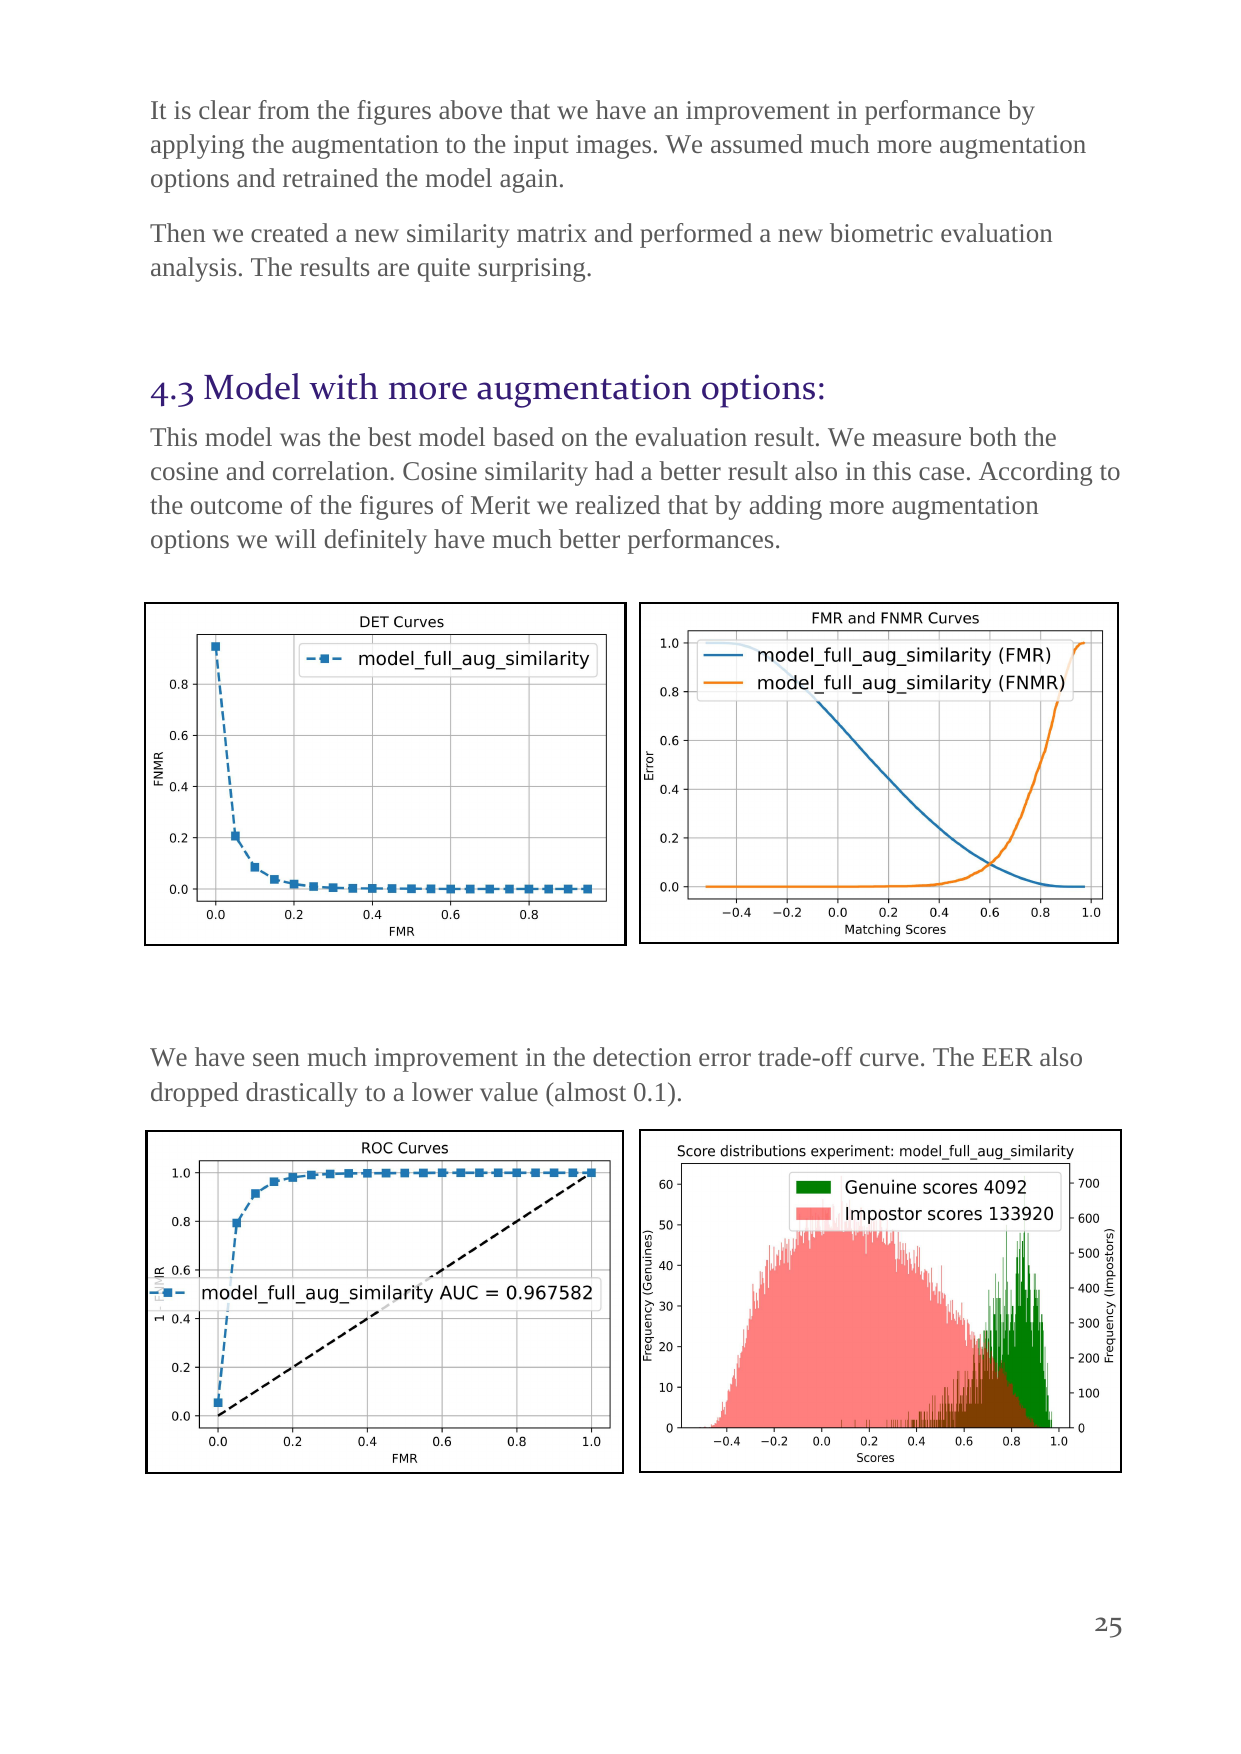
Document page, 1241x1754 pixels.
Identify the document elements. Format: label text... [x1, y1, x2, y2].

text This model was the best model based on the evaluation result. We measure both the cosine and correlation. Cosine similarity had a better result also in this case. According to the outcome of the figures of Merit we realized that by adding more augmentation options we will definitely have much better performances. [150, 421, 1122, 555]
text We have seen much improvement in the detection error trade-off curve. The EER also dropped drastically to a lower value (almost 0.1). [150, 1042, 1122, 1107]
picture [148, 1132, 622, 1472]
picture [641, 1131, 1120, 1471]
text It is clear from the figures above that we have an improvement in performance by applying the augmentation to the input images. We assumed much more augmentation options and retrained the model again. [150, 94, 1122, 193]
picture [146, 604, 624, 944]
text 4.3 Model with more augmentation options: [150, 365, 1122, 409]
picture [641, 604, 1117, 942]
text Then we created a new similarity matrix and performed a new biometric evaluation analysis. The results are quite surprising. [150, 217, 1122, 282]
